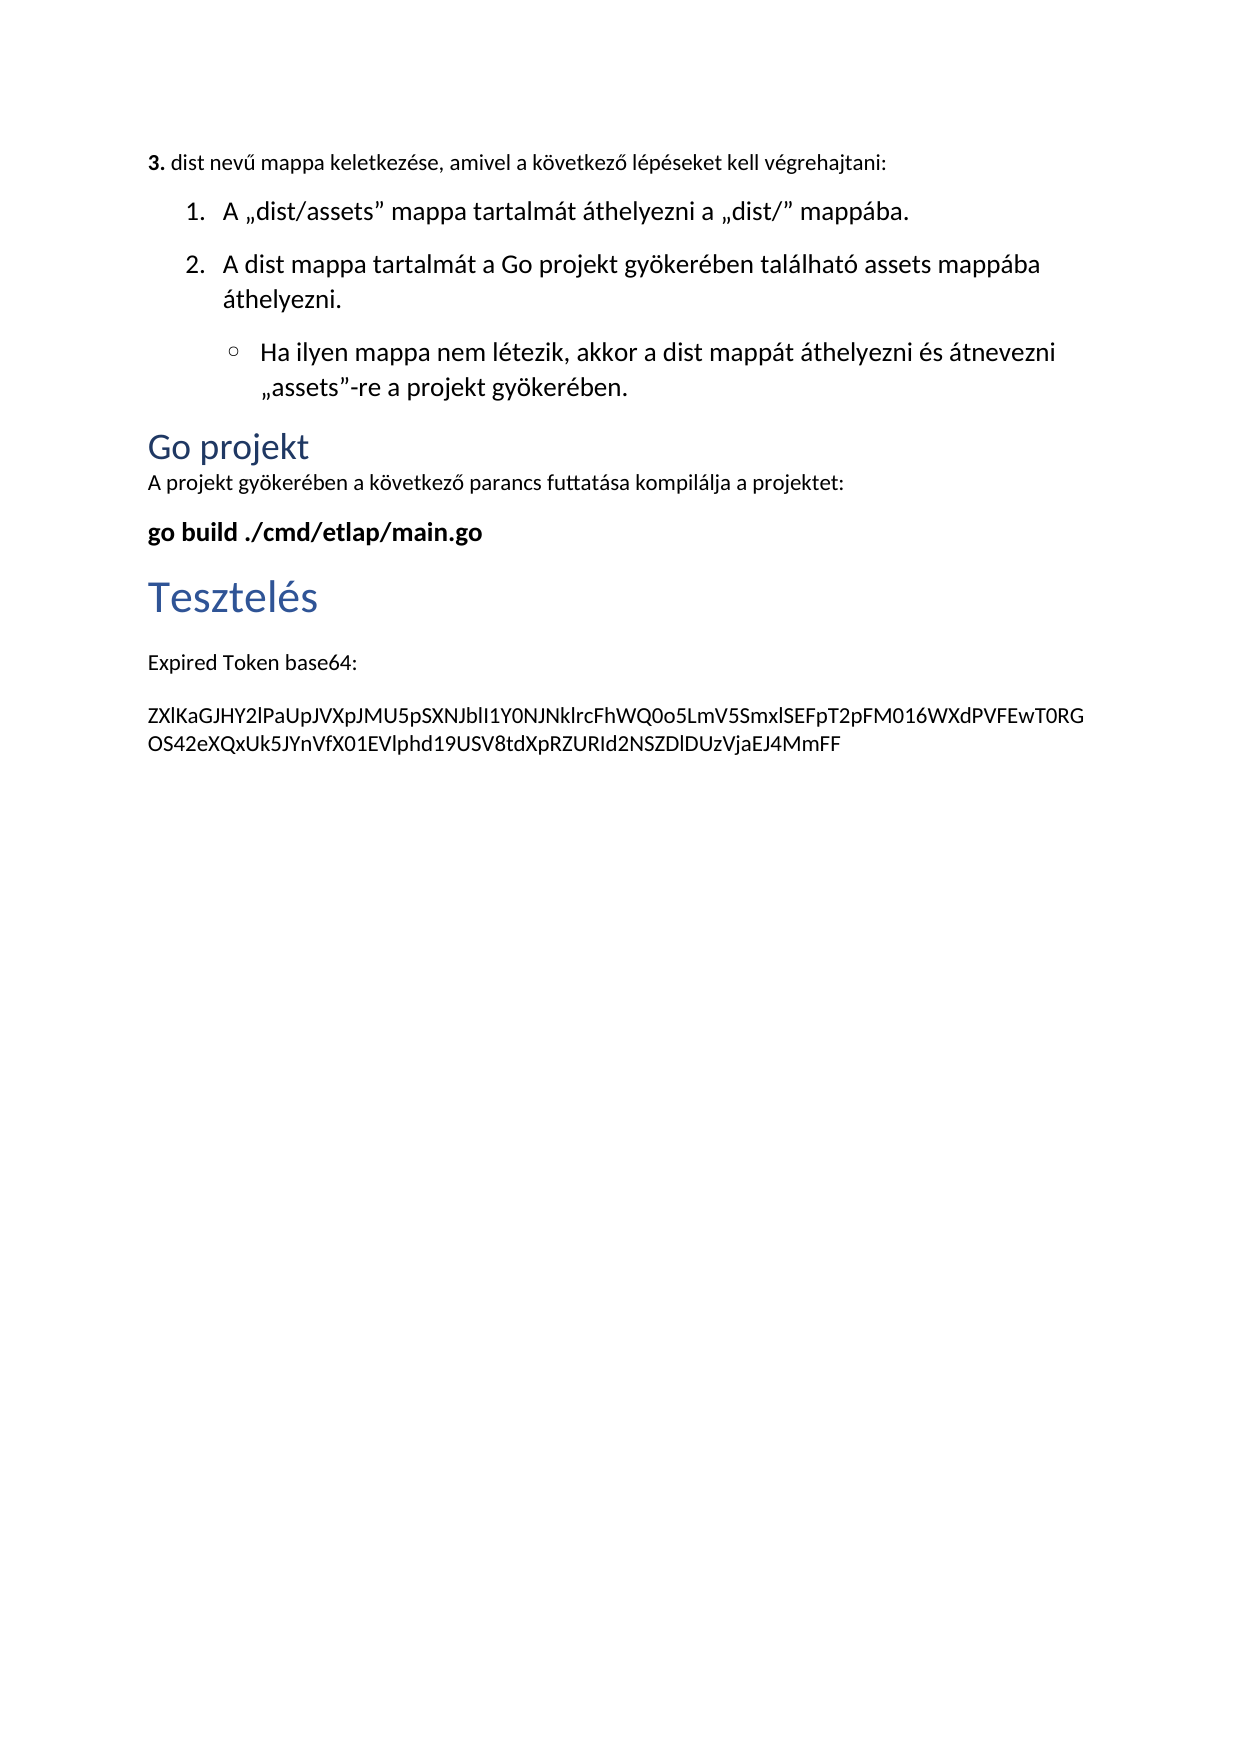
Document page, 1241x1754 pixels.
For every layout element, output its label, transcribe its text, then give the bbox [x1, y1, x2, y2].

text 3. dist nevű mappa keletkezése, amivel a következő lépéseket kell végrehajtani: [148, 148, 1093, 176]
list A dist mappa tartalmát a Go projekt gyökerében található assets mappába áthelyezni. [185, 247, 1093, 315]
text A projekt gyökerében a következő parancs futtatása kompilálja a projektet: [148, 468, 1093, 496]
text ZXlKaGJHY2lPaUpJVXpJMU5pSXNJblI1Y0NJNklrcFhWQ0o5LmV5SmxlSEFpT2pFM016WXdPVFEwT0RGOS42eXQxUk5JYnVfX01EVlphd19USV8tdXpRZURId2NSZDlDUzVjaEJ4MmFF [148, 702, 1093, 758]
list Ha ilyen mappa nem létezik, akkor a dist mappát áthelyezni és átnevezni „assets”-re a projekt gyökerében. [223, 335, 1093, 403]
text go build ./cmd/etlap/main.go [148, 515, 1093, 548]
subtitle Tesztelés [148, 568, 1093, 623]
list A „dist/assets” mappa tartalmát áthelyezni a „dist/” mappába. [185, 194, 1093, 227]
subtitle Go projekt [148, 423, 1093, 468]
text Expired Token base64: [148, 648, 1093, 677]
